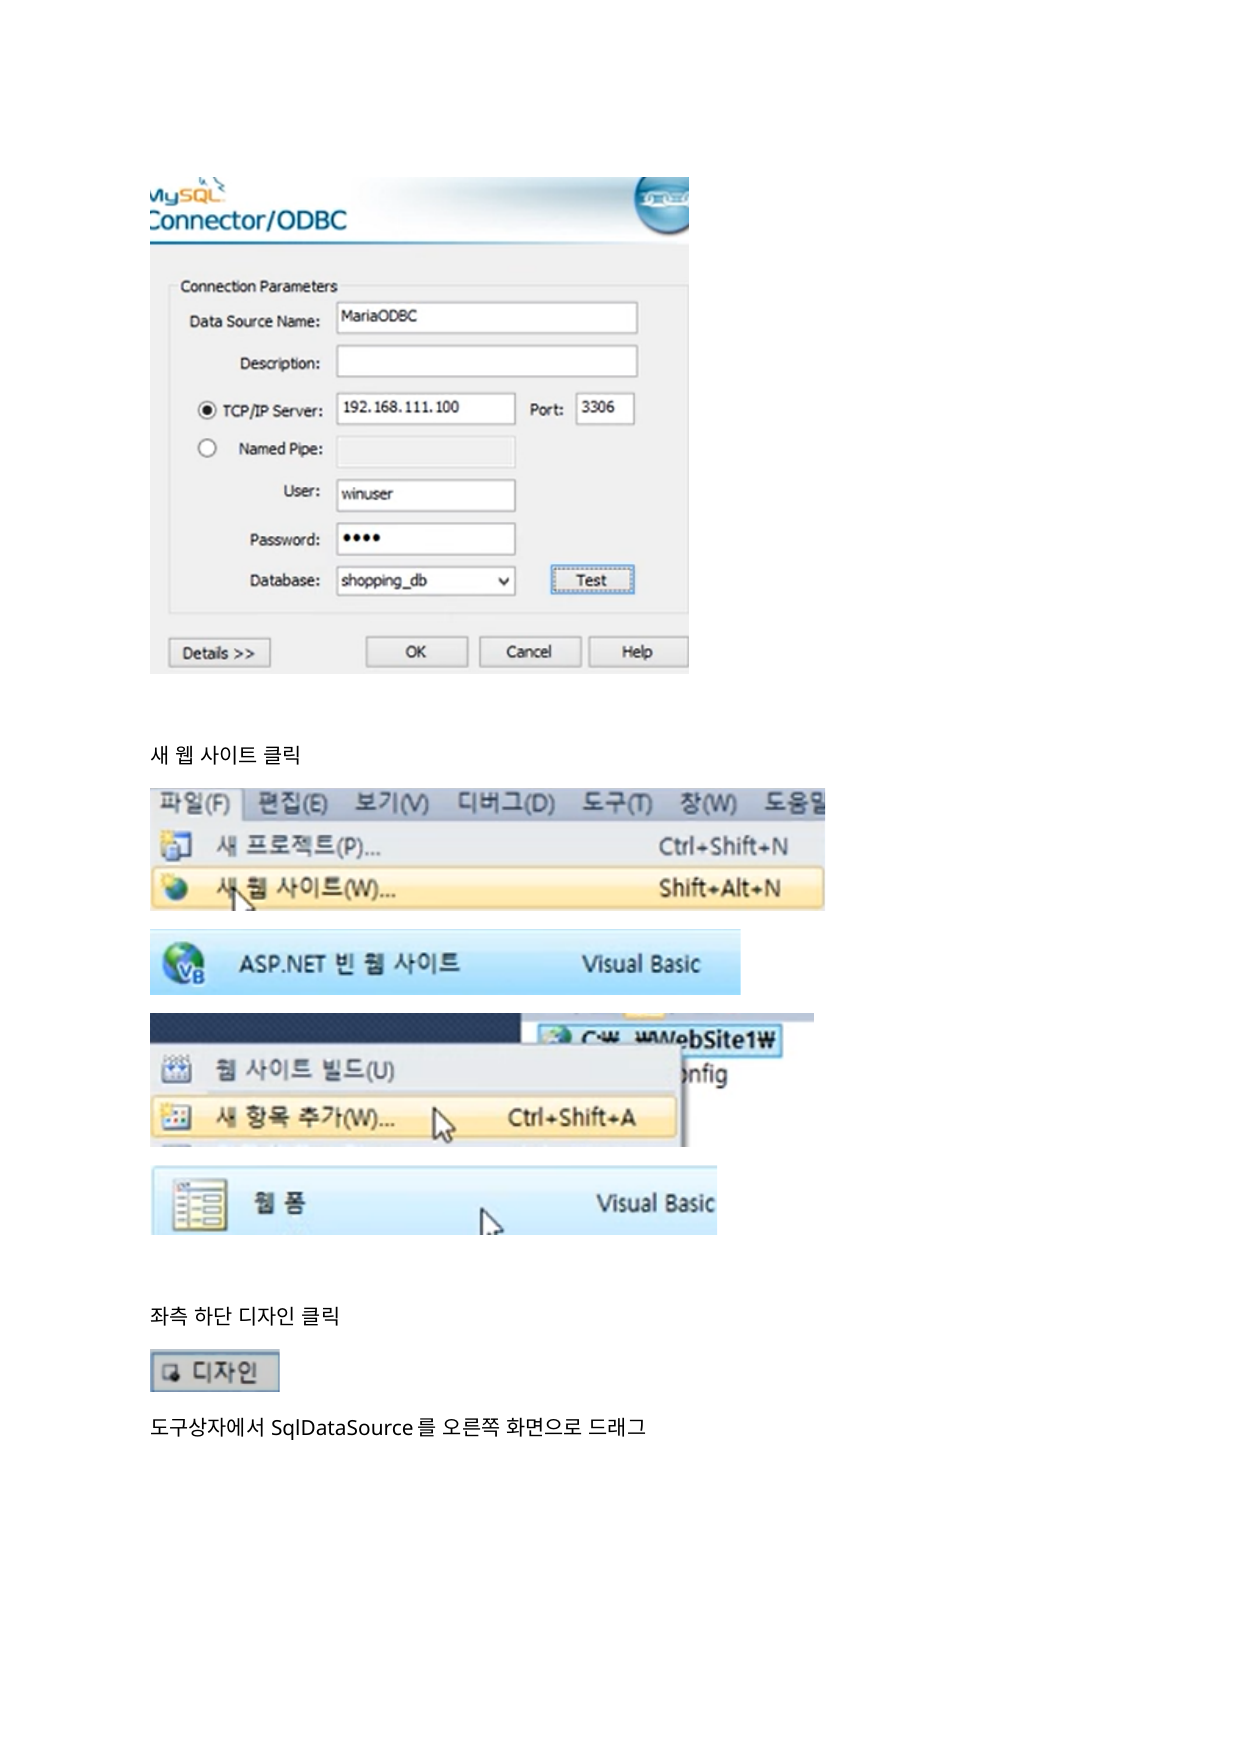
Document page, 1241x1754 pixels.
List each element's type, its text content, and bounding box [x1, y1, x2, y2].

picture [150, 1165, 718, 1235]
picture [150, 1013, 814, 1147]
picture [150, 788, 826, 911]
picture [150, 1349, 280, 1392]
text 좌측 하단 디자인 클릭 [150, 1300, 1090, 1331]
picture [150, 177, 689, 674]
picture [150, 929, 741, 995]
text 새 웹 사이트 클릭 [150, 739, 1090, 769]
text 도구상자에서 SqlDataSource를 오른쪽 화면으로 드래그 [150, 1411, 1090, 1441]
